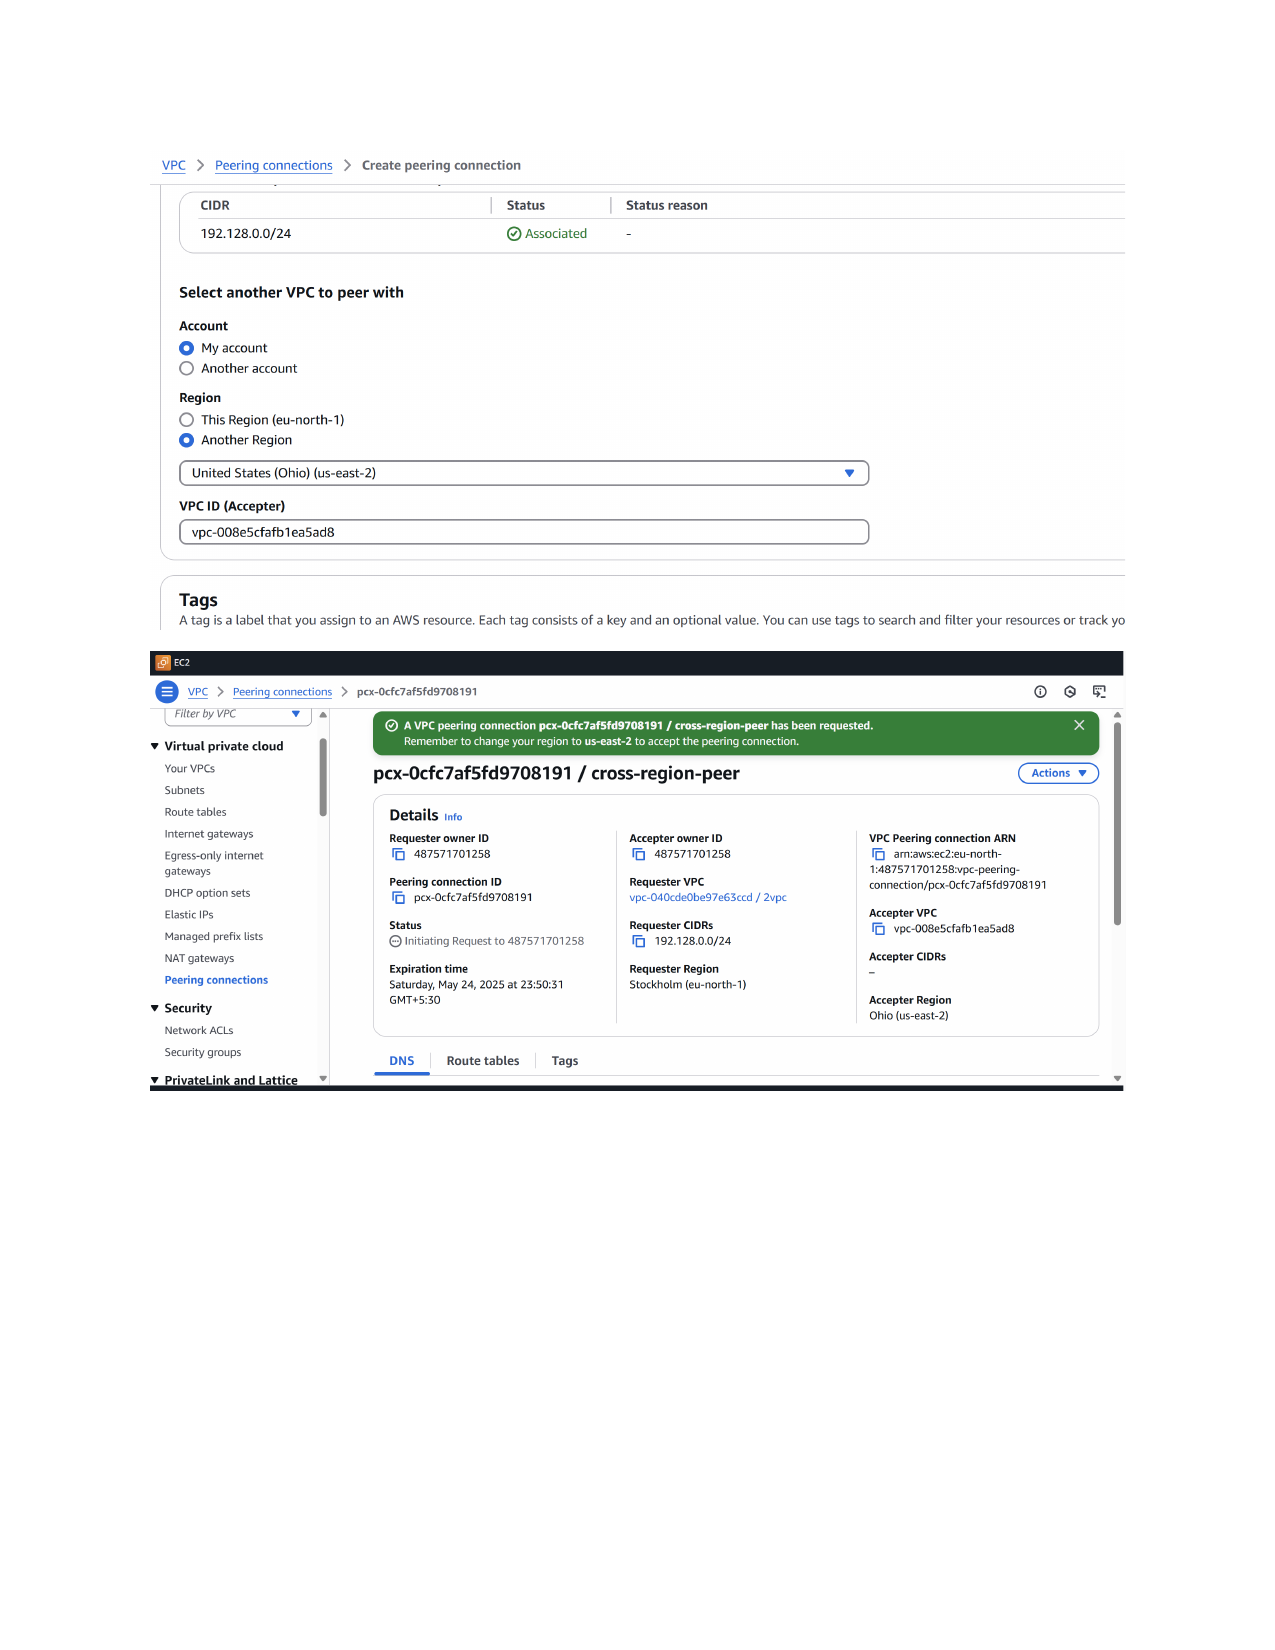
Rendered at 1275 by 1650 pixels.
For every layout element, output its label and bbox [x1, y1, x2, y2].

picture [150, 150, 1125, 630]
picture [150, 651, 1125, 1091]
